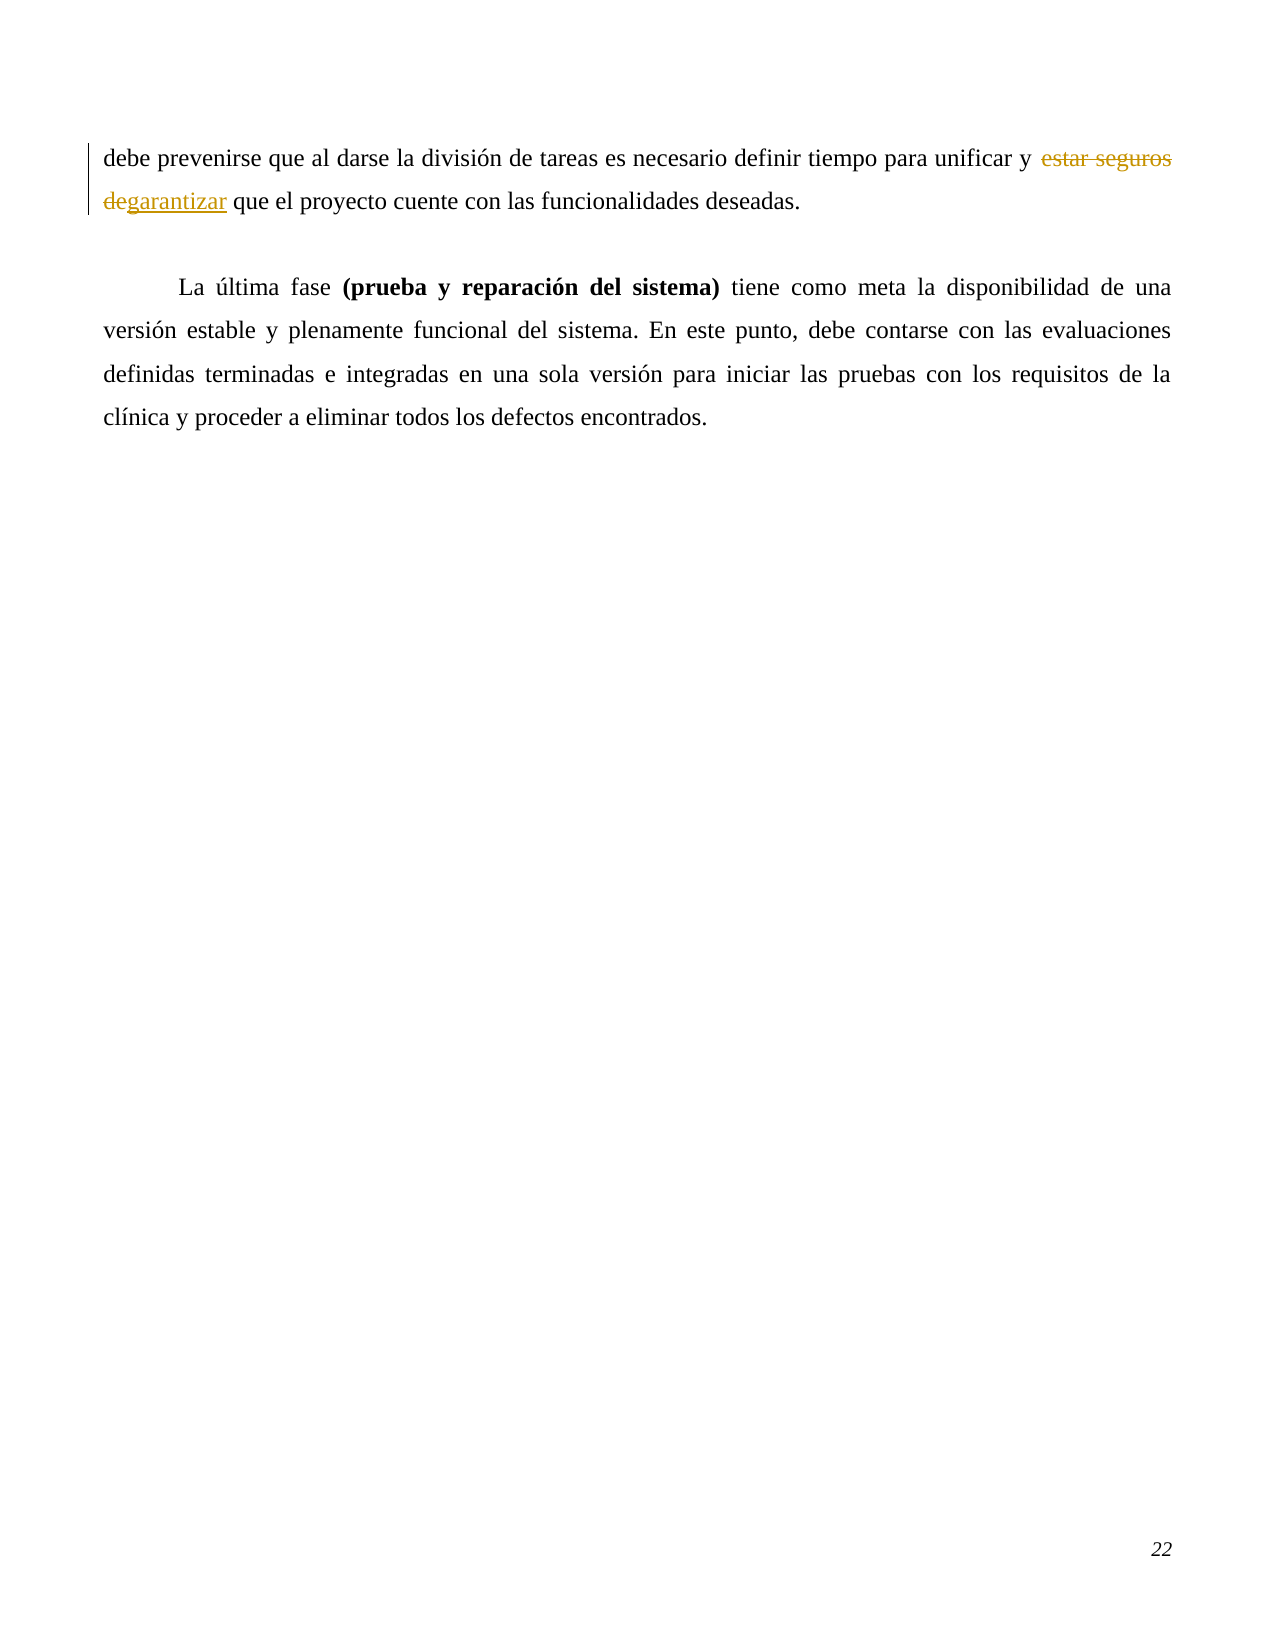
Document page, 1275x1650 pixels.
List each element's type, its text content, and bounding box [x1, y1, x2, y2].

text La última fase (prueba y reparación del sistema) tiene como meta la disponibilidad de una versión estable y plenamente funcional del sistema. En este punto, debe contarse con las evaluaciones definidas terminadas e integradas en una sola versión para iniciar las pruebas con los requisitos de la clínica y proceder a eliminar todos los defectos encontrados. [103, 272, 1172, 431]
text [103, 143, 1172, 215]
